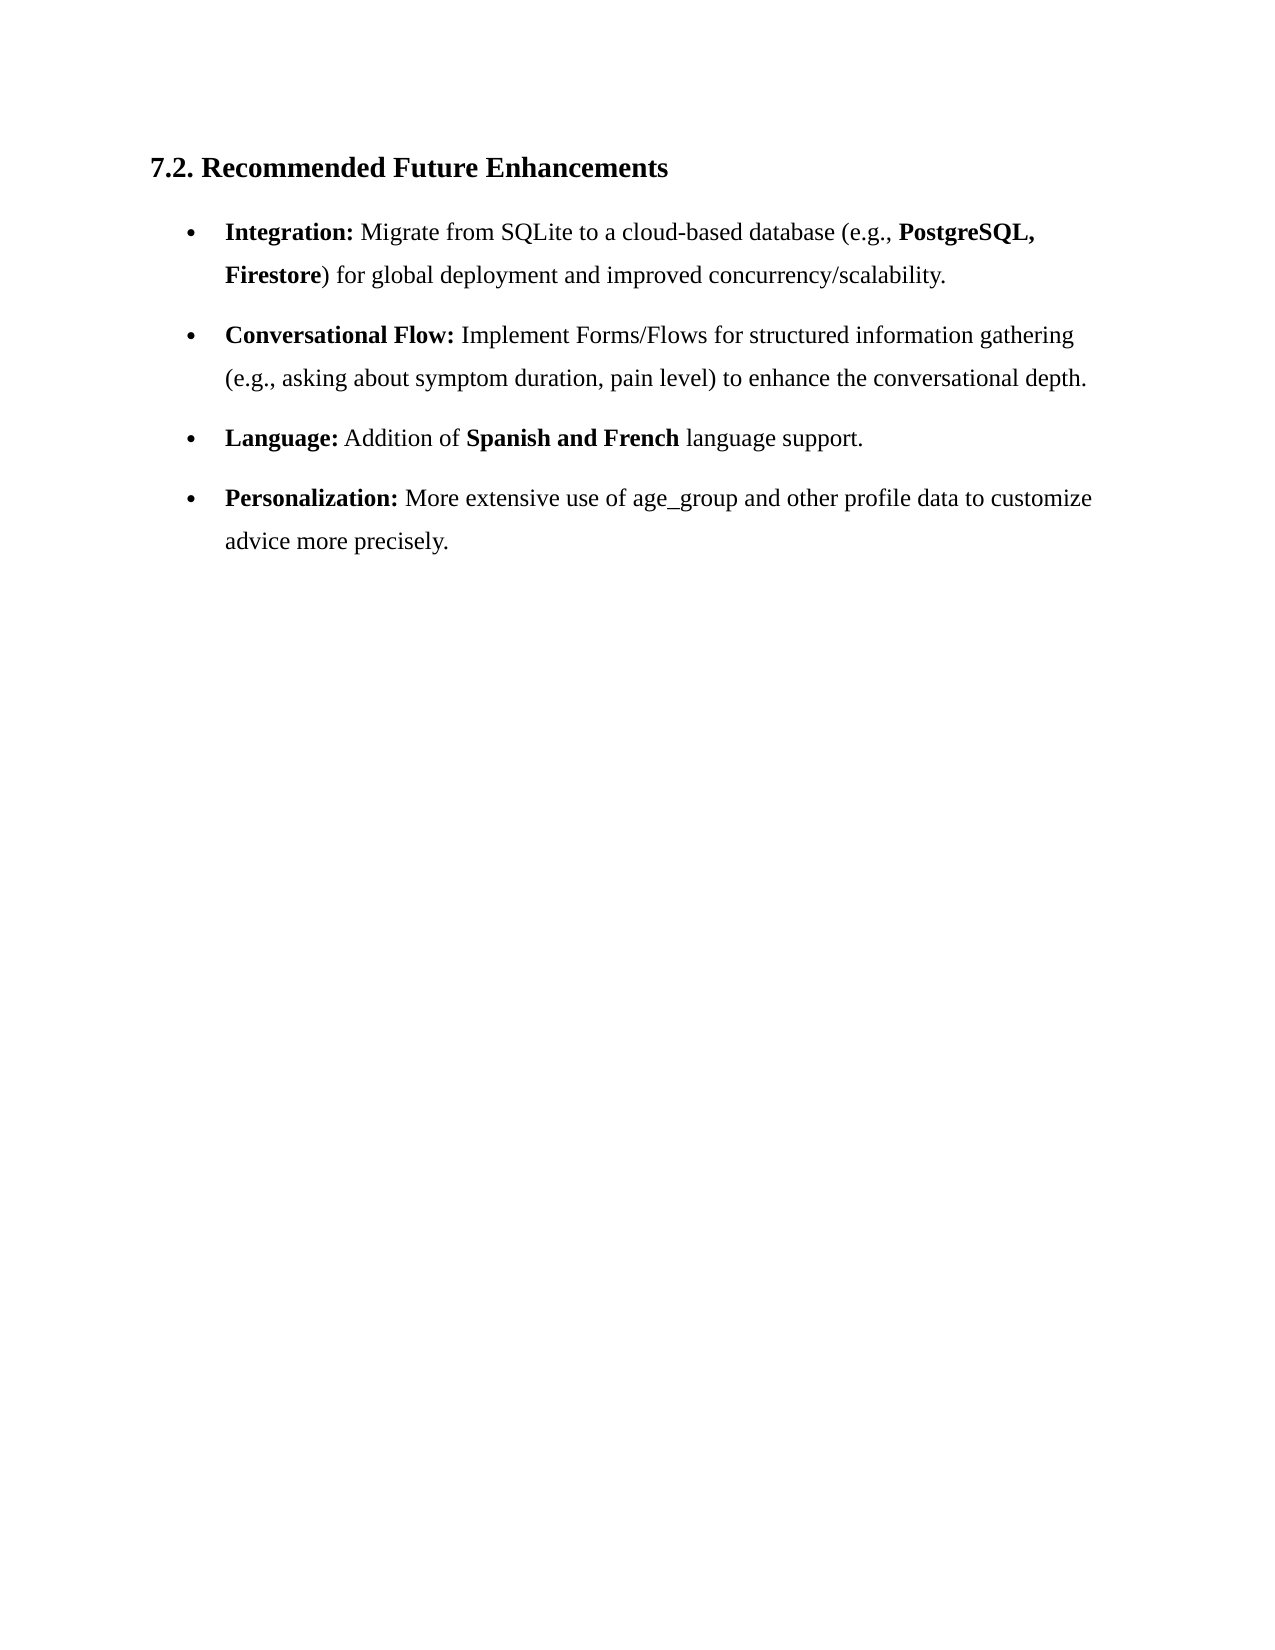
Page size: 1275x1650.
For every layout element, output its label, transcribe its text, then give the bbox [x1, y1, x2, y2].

list Language: Addition of Spanish and French language support. [187, 423, 1125, 452]
list Integration: Migrate from SQLite to a cloud-based database (e.g., PostgreSQL, Firestore) for global deployment and improved concurrency/scalability. [187, 217, 1125, 289]
text 7.2. Recommended Future Enhancements [150, 150, 1125, 183]
list Conversational Flow: Implement Forms/Flows for structured information gathering (e.g., asking about symptom duration, pain level) to enhance the conversational depth. [187, 320, 1125, 392]
list Personalization: More extensive use of age_group and other profile data to customize advice more precisely. [187, 483, 1125, 554]
